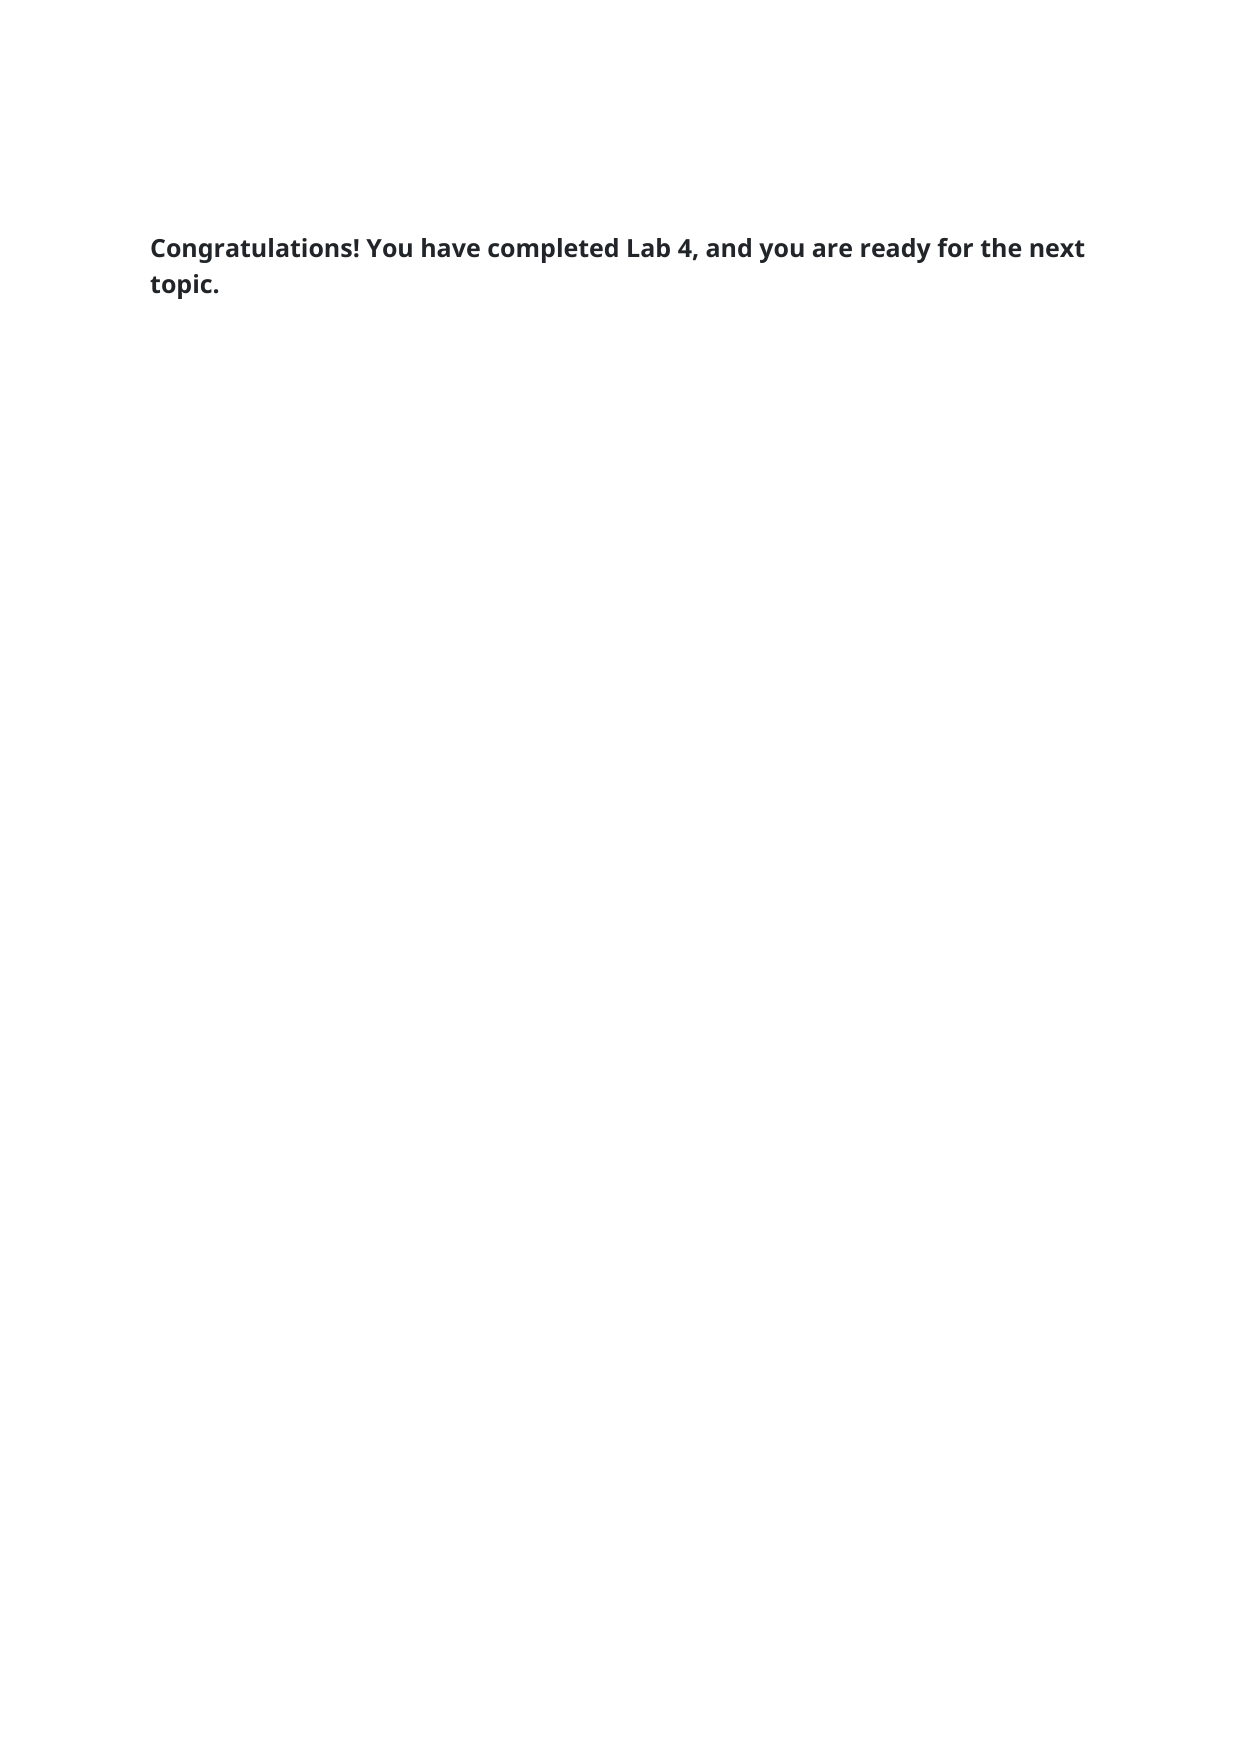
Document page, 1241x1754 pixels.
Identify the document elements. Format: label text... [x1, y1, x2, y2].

subtitle Congratulations! You have completed Lab 4, and you are ready for the next topic. [150, 230, 1090, 301]
